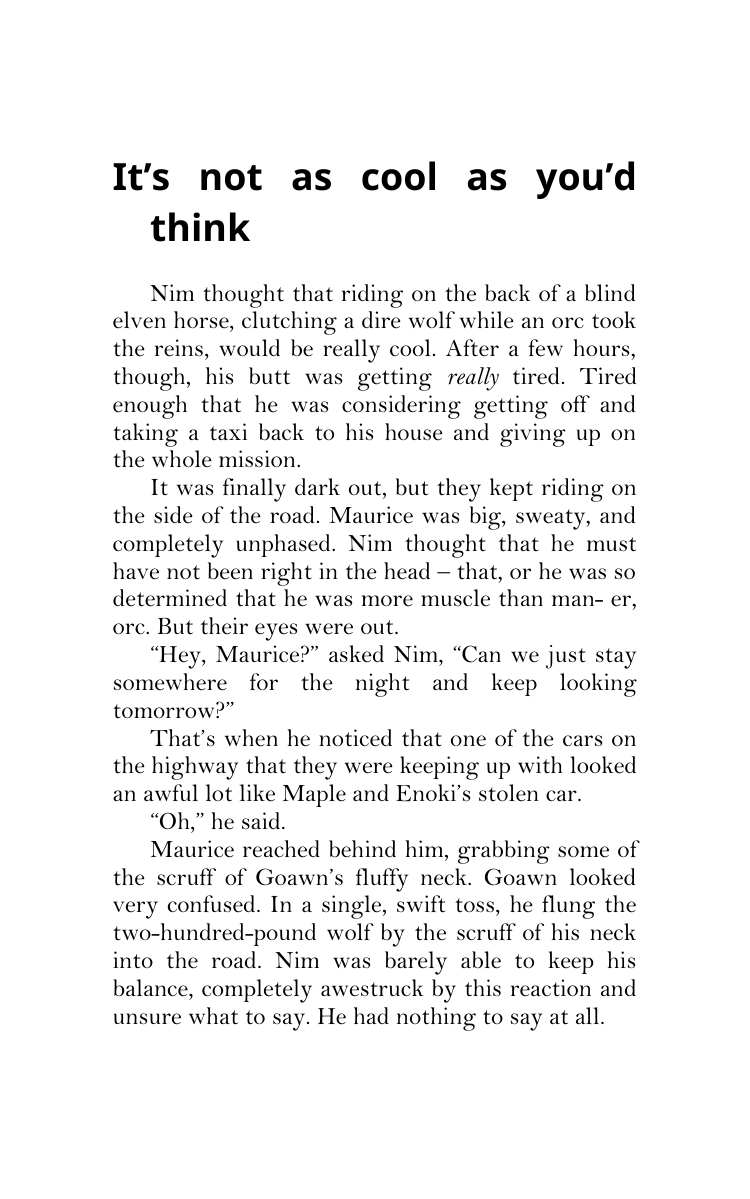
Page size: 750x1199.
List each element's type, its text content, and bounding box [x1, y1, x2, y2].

text It was finally dark out, but they kept riding on the side of the road. Maurice was big, sweaty, and completely unphased. Nim thought that he must have not been right in the head – that, or he was so determined that he was more muscle than man- er, orc. But their eyes were out. [112, 474, 637, 641]
text “Hey, Maurice?” asked Nim, “Can we just stay somewhere for the night and keep looking tomorrow?” [112, 641, 637, 725]
subtitle It’s not as cool as you’d think [112, 150, 637, 252]
text That’s when he noticed that one of the cars on the highway that they were keeping up with looked an awful lot like Maple and Enoki’s stolen car. [112, 725, 637, 808]
text “Oh,” he said. [112, 808, 637, 836]
text Maurice reached behind him, grabbing some of the scruff of Goawn’s fluffy neck. Goawn looked very confused. In a single, swift toss, he flung the two-hundred-pound wolf by the scruff of his neck into the road. Nim was barely able to keep his balance, completely awestruck by this reaction and unsure what to say. He had nothing to say at all. [112, 836, 637, 1031]
text Nim thought that riding on the back of a blind elven horse, clutching a dire wolf while an orc took the reins, would be really cool. After a few hours, though, his butt was getting really tired. Tired enough that he was considering getting off and taking a taxi back to his house and giving up on the whole mission. [112, 280, 637, 474]
